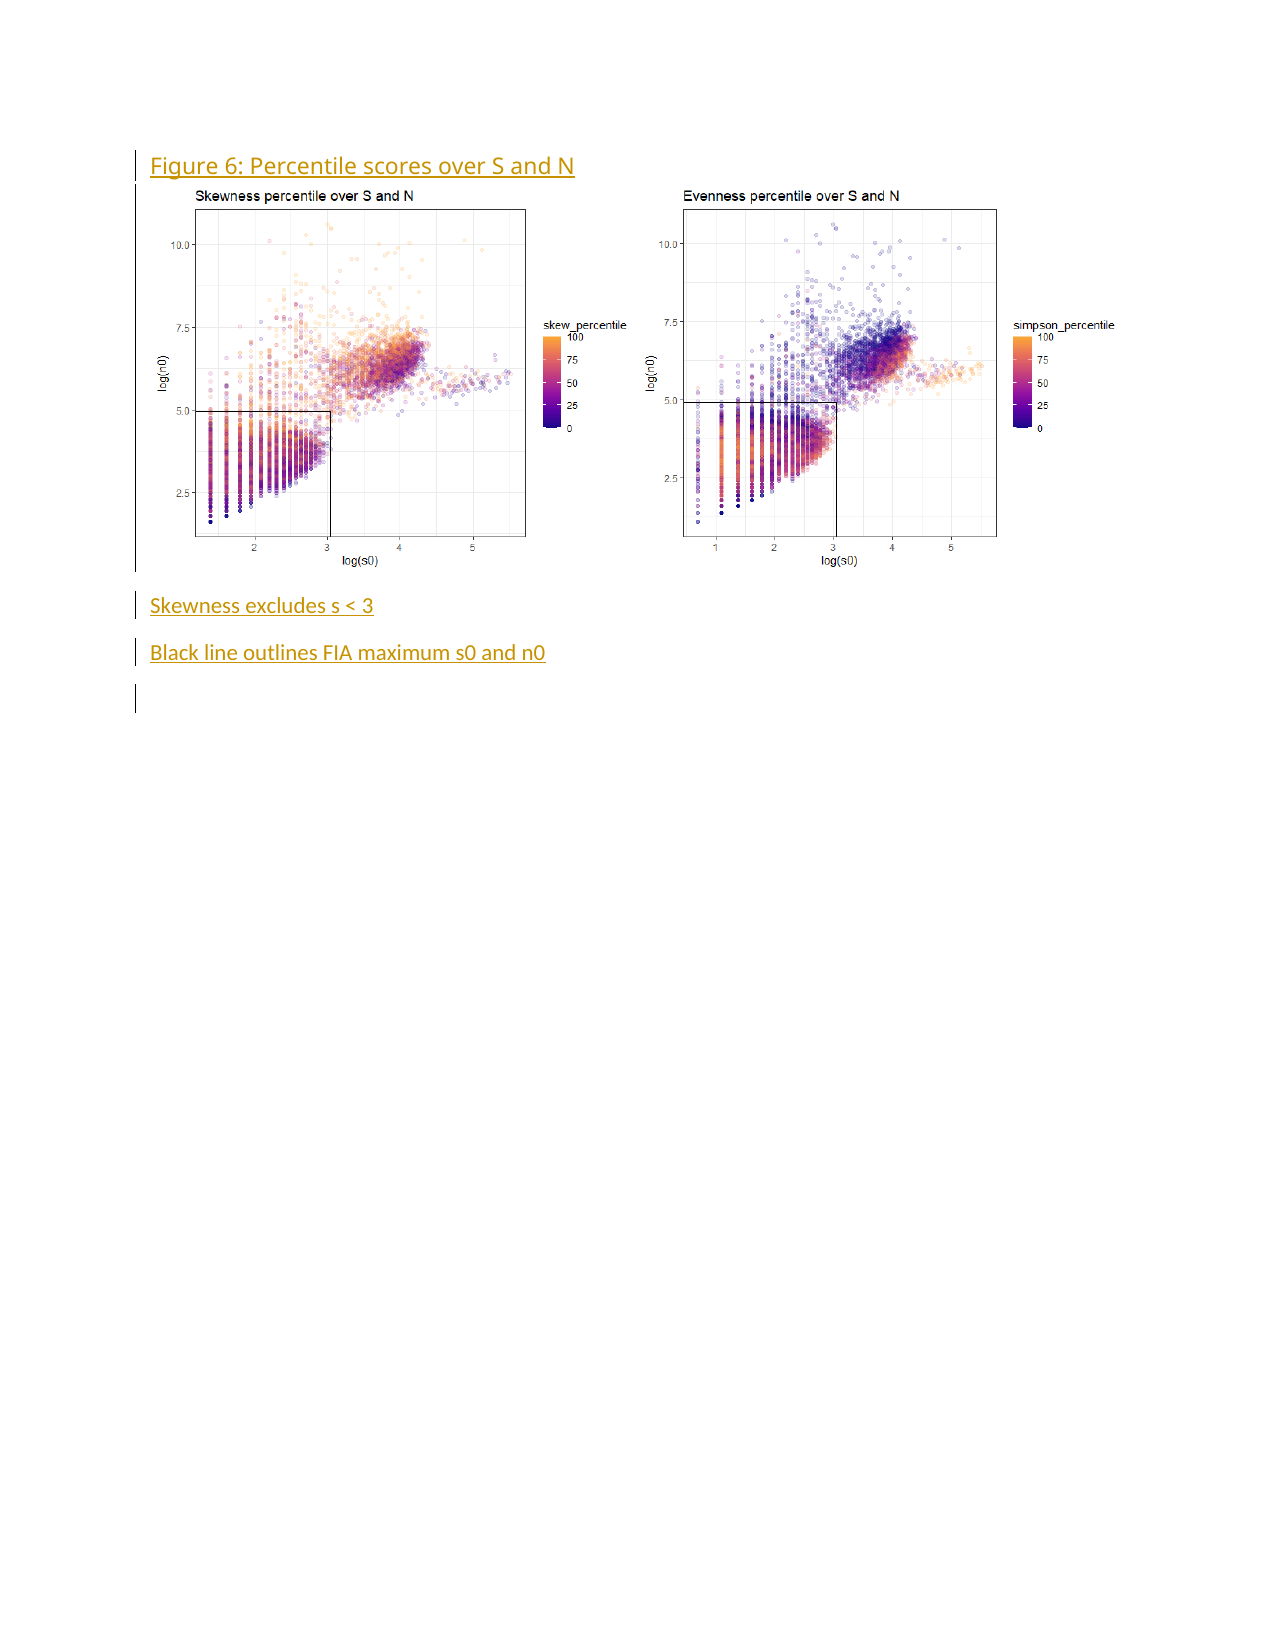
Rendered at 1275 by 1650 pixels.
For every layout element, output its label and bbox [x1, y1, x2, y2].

picture [150, 183, 1125, 572]
